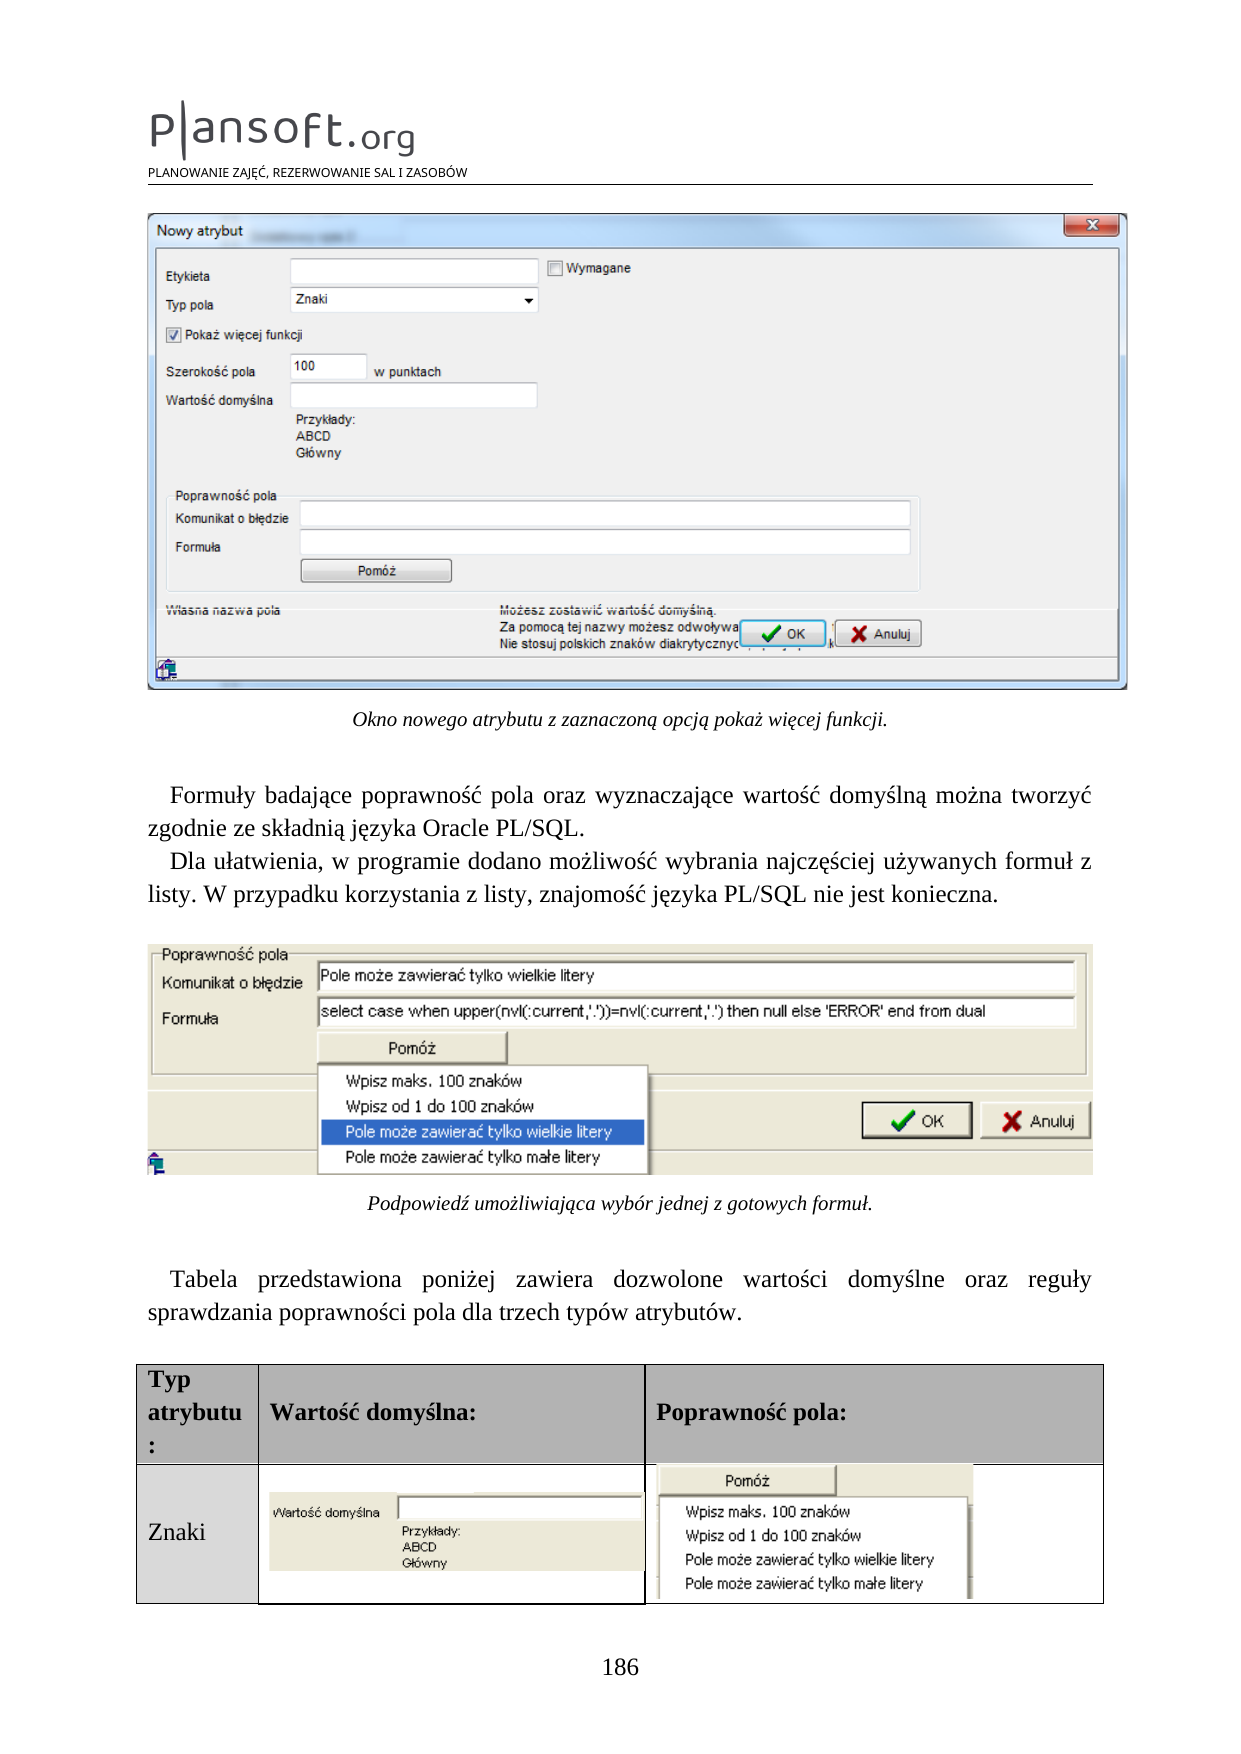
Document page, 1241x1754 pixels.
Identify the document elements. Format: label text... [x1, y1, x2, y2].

table_header Typ atrybutu: [137, 1365, 258, 1463]
picture [656, 1464, 974, 1599]
table_header Poprawność pola: [646, 1365, 1103, 1463]
table_header Wartość domyślna: [259, 1365, 644, 1463]
table_cell [259, 1465, 644, 1603]
picture [147, 944, 1093, 1175]
text Okno nowego atrybutu z zaznaczoną opcją pokaż więcej funkcji. [148, 707, 1093, 731]
text Dla ułatwienia, w programie dodano możliwość wybrania najczęściej używanych formuł z listy. W przypadku korzystania z listy, znajomość języka PL/SQL nie jest konieczna. [148, 846, 1093, 907]
picture [269, 1492, 645, 1571]
text Formuły badające poprawność pola oraz wyznaczające wartość domyślną można tworzyć zgodnie ze składnią języka Oracle PL/SQL. [148, 780, 1093, 841]
table_cell Znaki [137, 1465, 258, 1603]
text Podpowiedź umożliwiająca wybór jednej z gotowych formuł. [148, 1191, 1093, 1215]
table_cell [646, 1465, 1103, 1603]
picture [147, 213, 1128, 690]
picture [147, 73, 418, 165]
text Tabela przedstawiona poniżej zawiera dozwolone wartości domyślne oraz reguły sprawdzania poprawności pola dla trzech typów atrybutów. [148, 1264, 1093, 1326]
